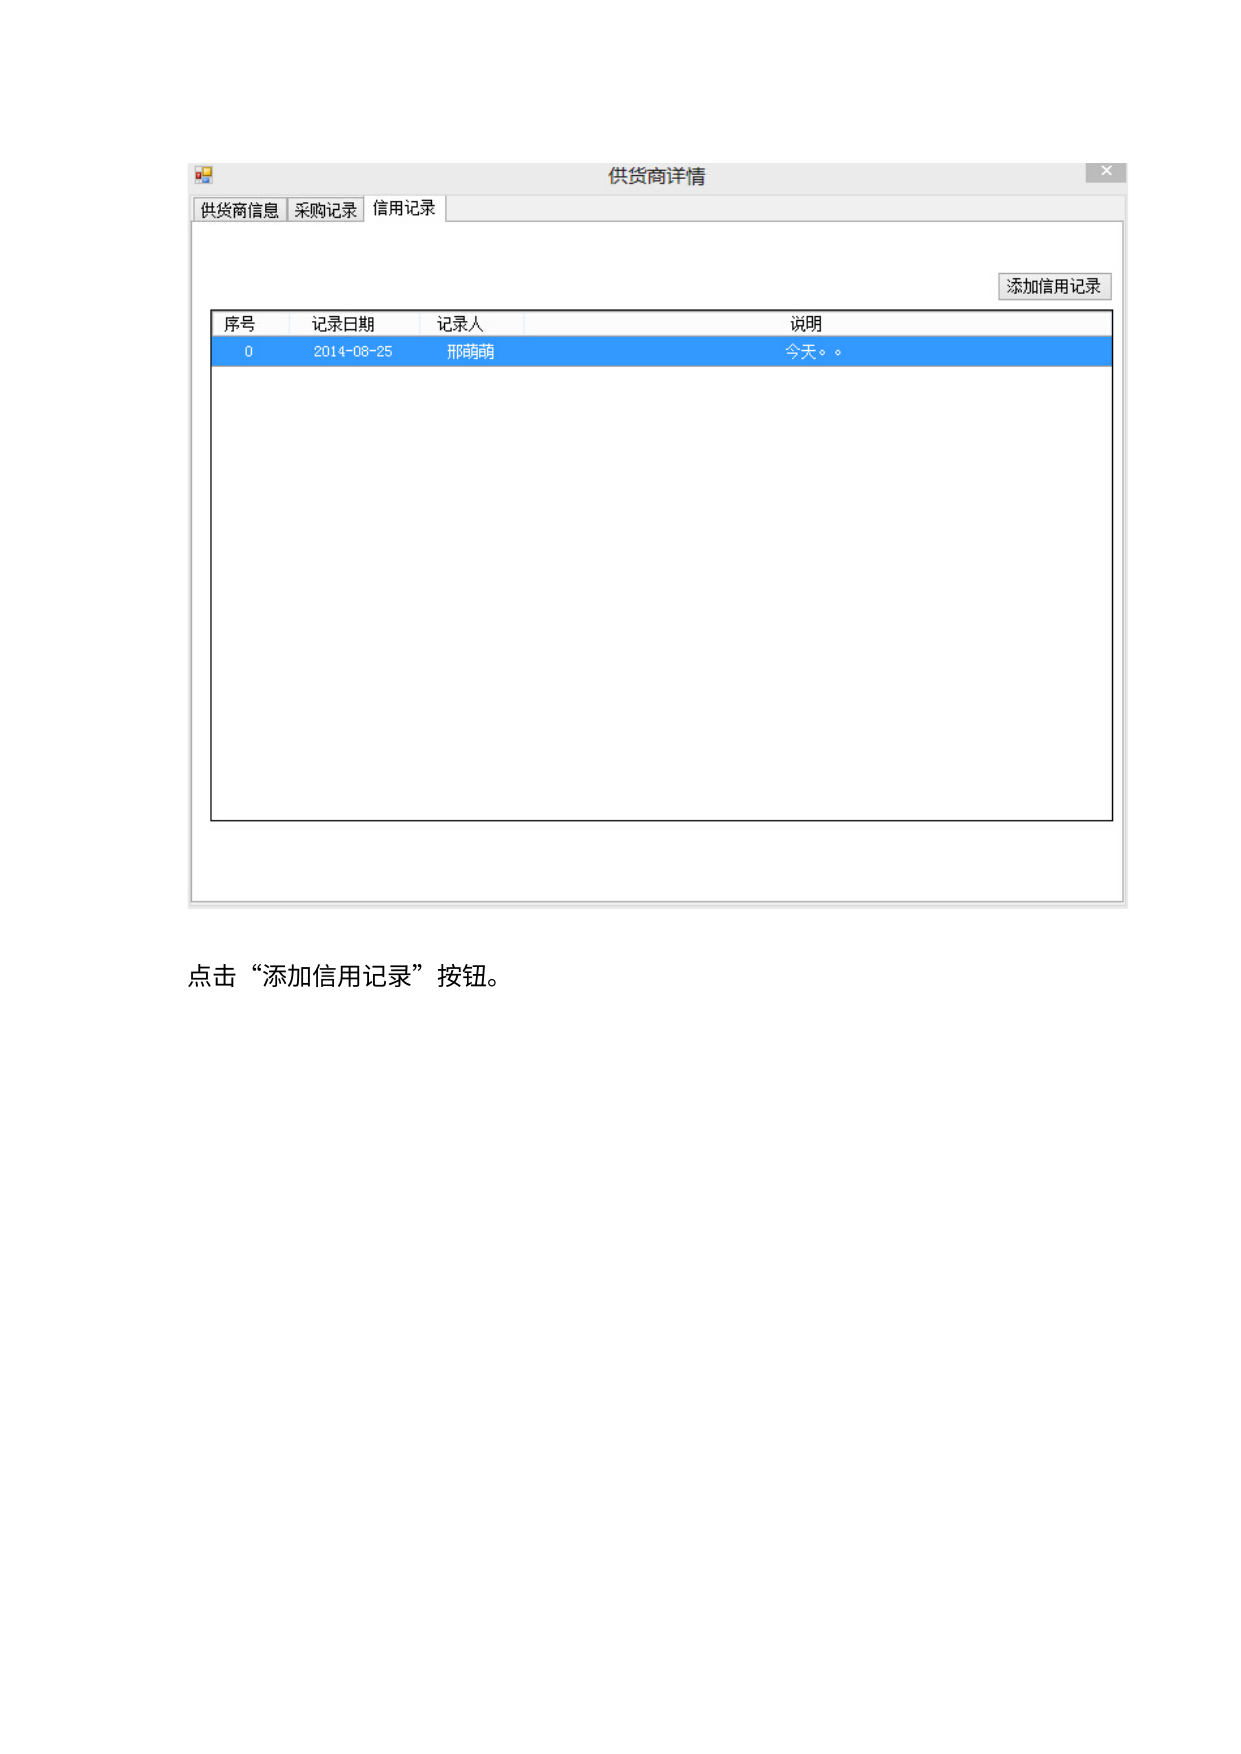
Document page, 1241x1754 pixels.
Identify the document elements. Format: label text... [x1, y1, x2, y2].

picture [187, 163, 1129, 909]
text 点击“添加信用记录”按钮。 [187, 942, 1053, 1007]
